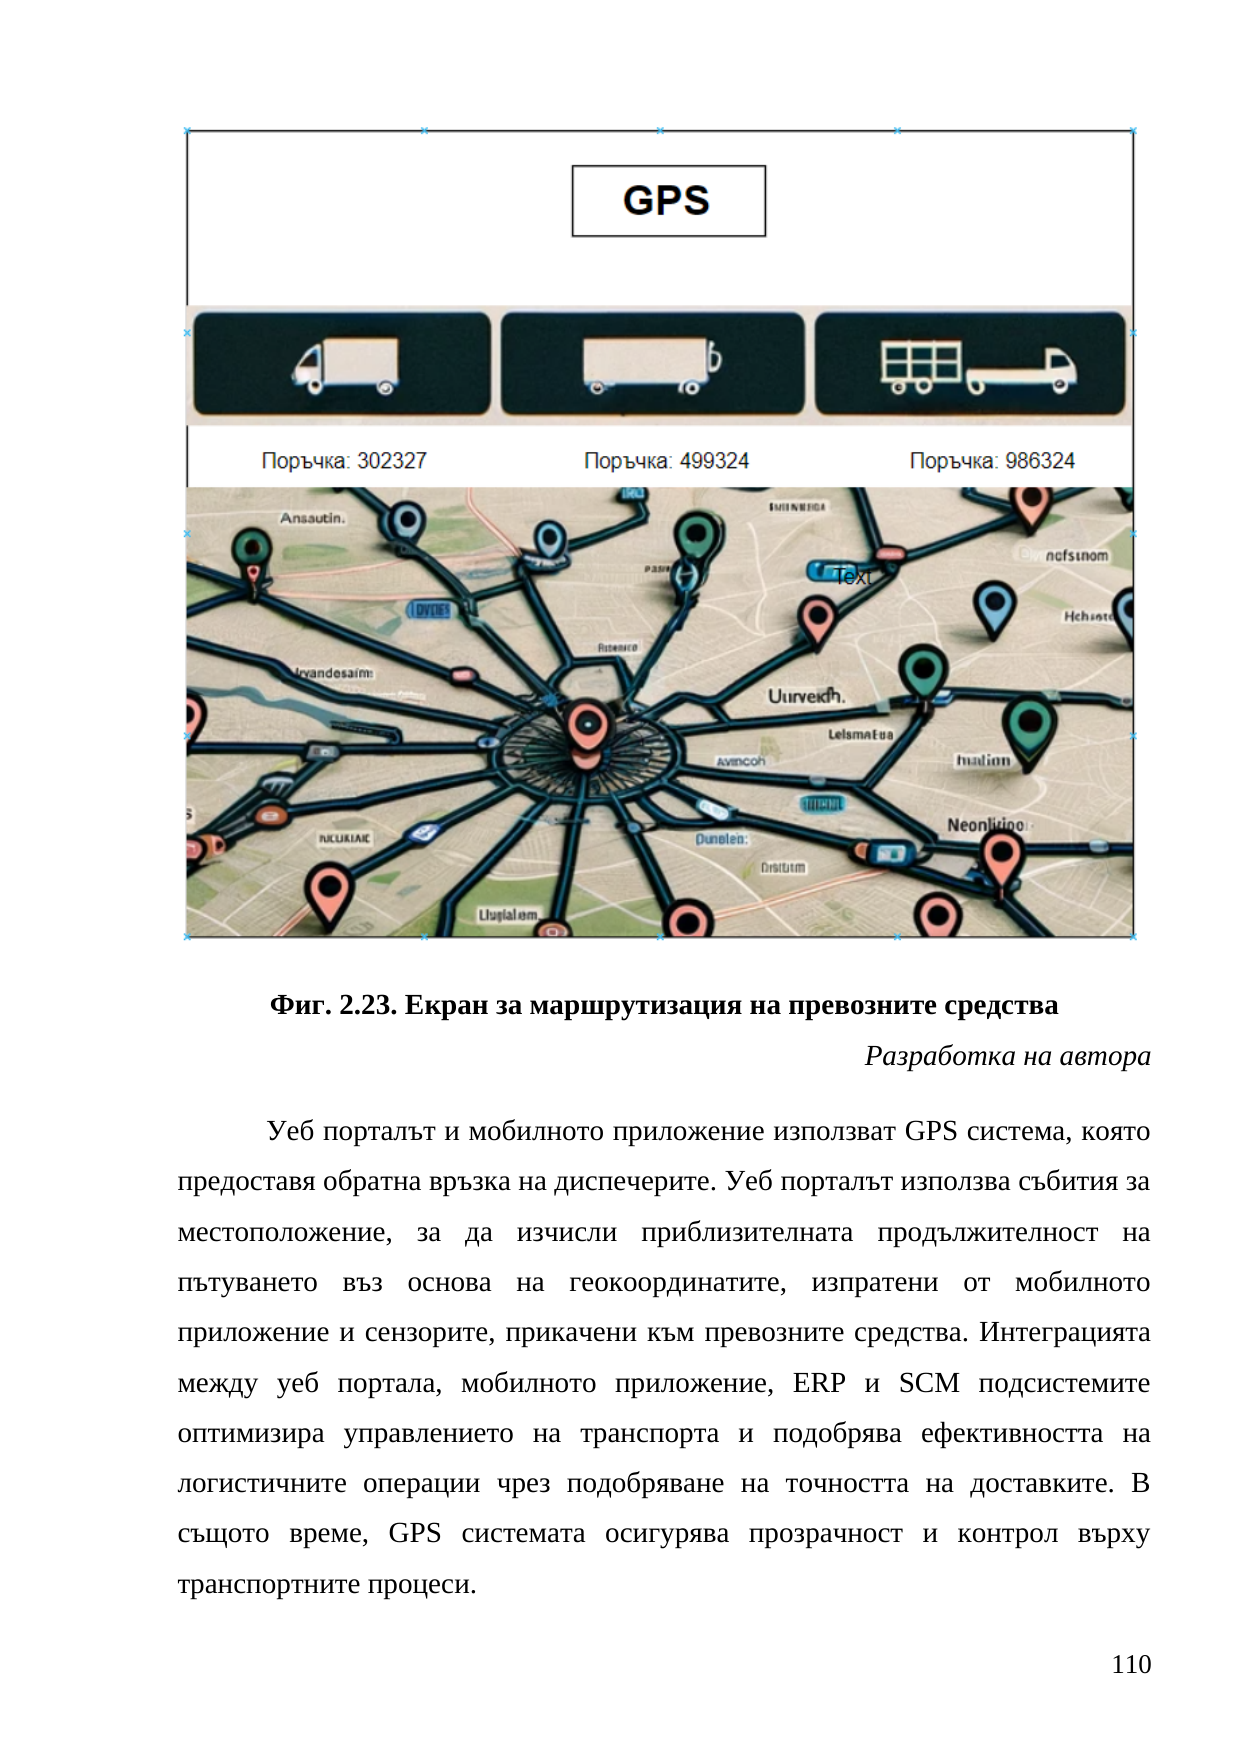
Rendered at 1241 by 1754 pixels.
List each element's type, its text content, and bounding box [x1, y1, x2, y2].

text Уеб порталът и мобилното приложение използват GPS система, която предоставя обратна връзка на диспечерите. Уеб порталът използва събития за местоположение, за да изчисли приблизителната продължителност на пътуването въз основа на геокоординатите, изпратени от мобилното приложение и сензорите, прикачени към превозните средства. Интеграцията между уеб портала, мобилното приложение, ERP и SCM подсистемите оптимизира управлението на транспорта и подобрява ефективността на логистичните операции чрез подобряване на точността на доставките. В същото време, GPS системата осигурява прозрачност и контрол върху транспортните процеси. [177, 1113, 1152, 1599]
picture [180, 118, 1149, 946]
title Разработка на автора [177, 1038, 1152, 1071]
title Фиг. 2.23. Екран за маршрутизация на превозните средства [177, 987, 1152, 1021]
